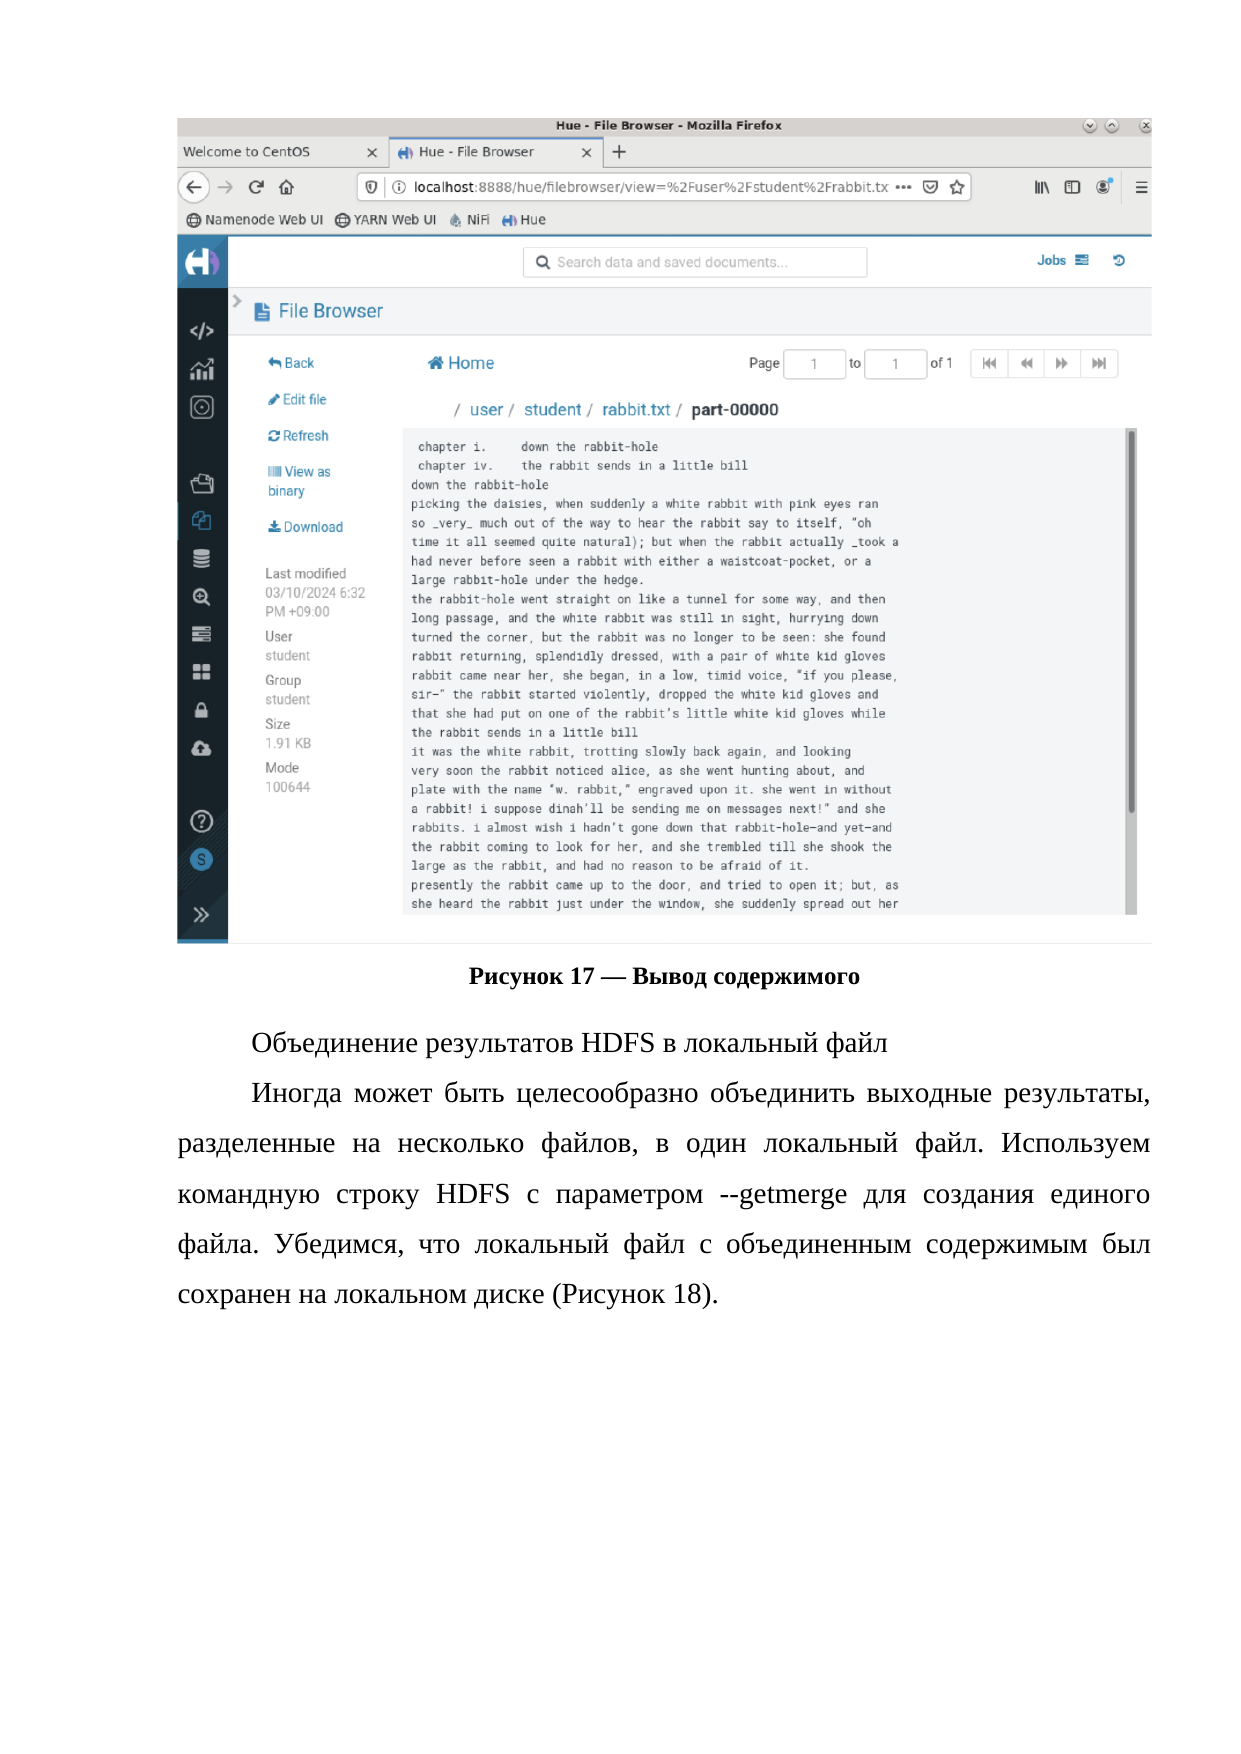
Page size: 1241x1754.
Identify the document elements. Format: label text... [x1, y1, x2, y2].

text Объединение результатов HDFS в локальный файл [177, 1025, 1152, 1058]
text Рисунок 17 — Вывод содержимого [177, 961, 1152, 989]
picture [177, 118, 1152, 944]
text Иногда может быть целесообразно объединить выходные результаты, разделенные на несколько файлов, в один локальный файл. Используем командную строку HDFS с параметром --getmerge для создания единого файла. Убедимся, что локальный файл с объединенным содержимым был сохранен на локальном диске (Рисунок 18). [177, 1075, 1152, 1310]
